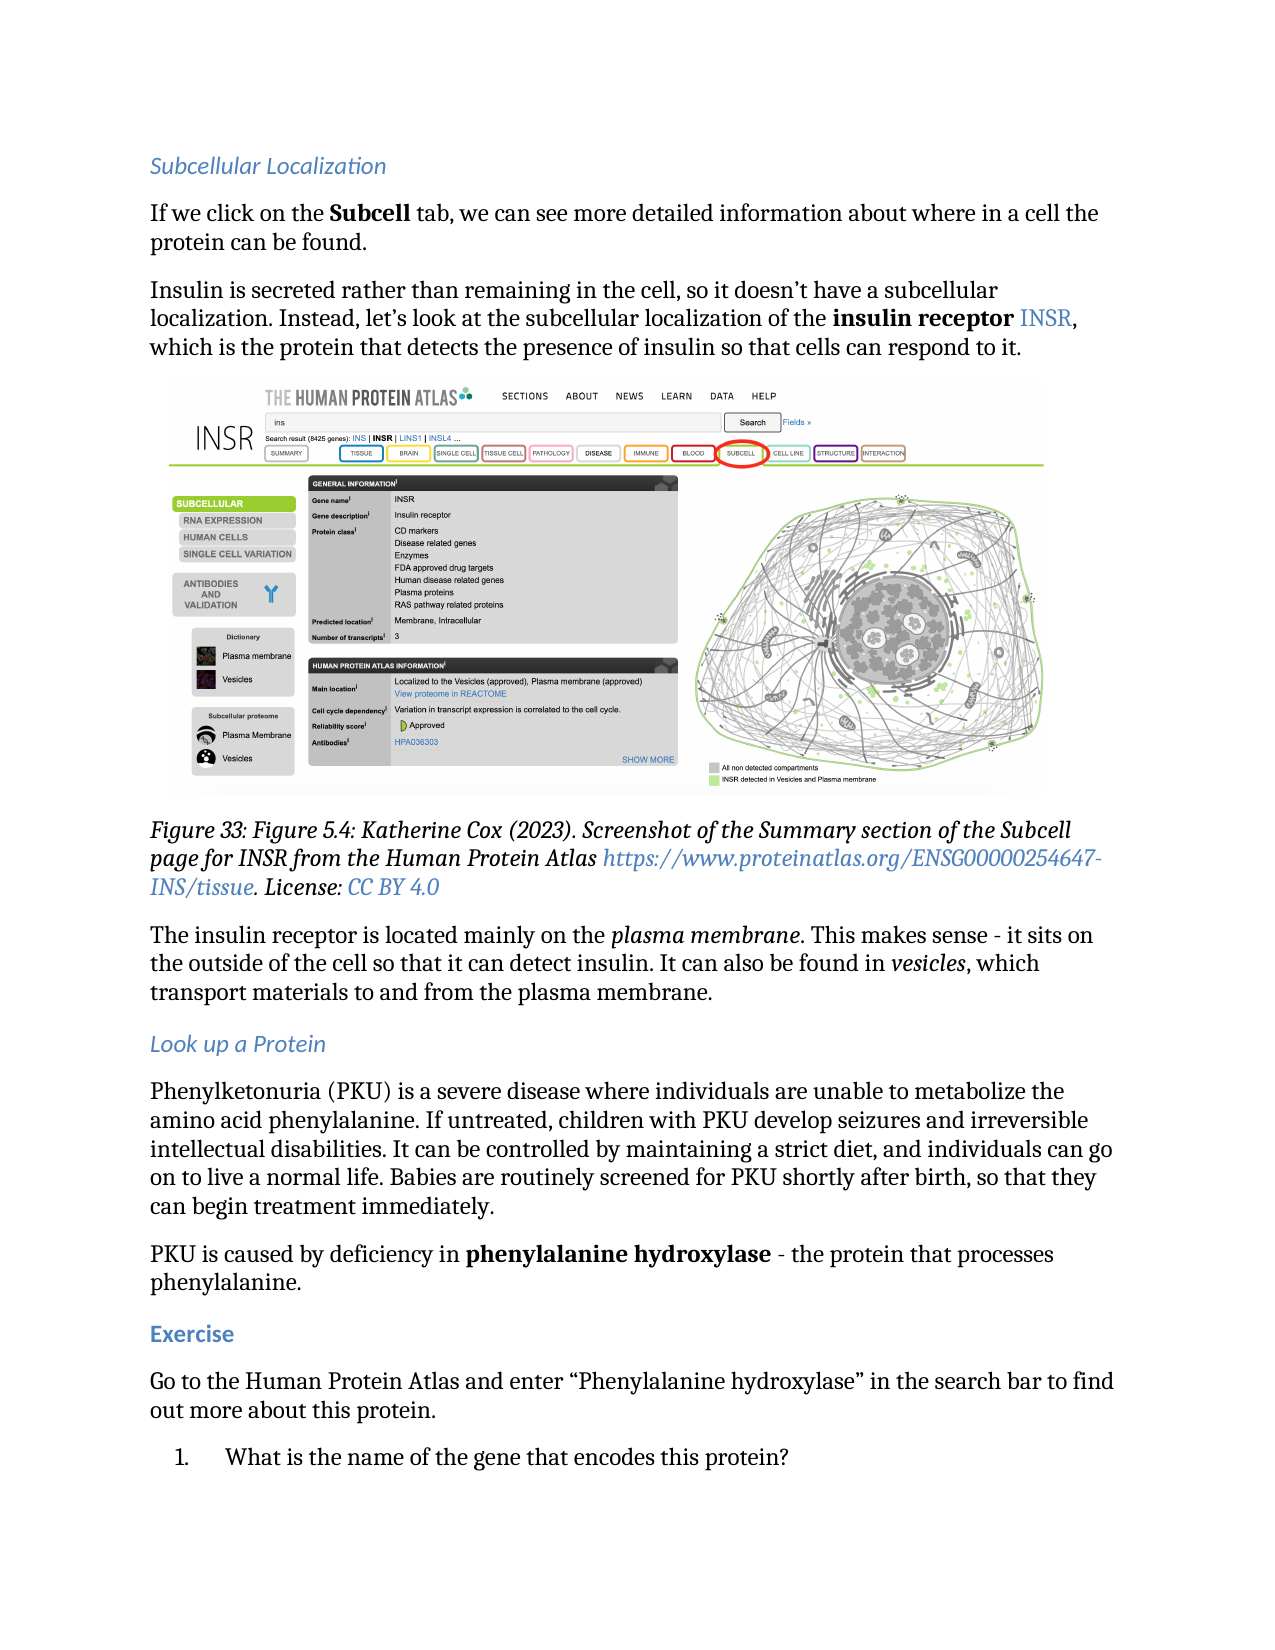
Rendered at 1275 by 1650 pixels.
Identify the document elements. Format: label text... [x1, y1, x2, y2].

text PKU is caused by deficiency in phenylalanine hydroxylase - the protein that processes phenylalanine. [150, 1239, 1125, 1297]
list What is the name of the gene that encodes this protein? [175, 1443, 1125, 1472]
text The insulin receptor is located mainly on the plasma membrane. This makes sense - it sits on the outside of the cell so that it can detect insulin. It can also be found in vesicles, which transport materials to and from the plasma membrane. [150, 921, 1125, 1007]
subtitle Look up a Protein [150, 1028, 1125, 1058]
text If we click on the Subcell tab, we can see more detailed information about where in a cell the protein can be found. [150, 199, 1125, 257]
subtitle Subcellular Localization [150, 150, 1125, 181]
text Insulin is secreted rather than remaining in the cell, so it doesn’t have a subcellular localization. Instead, let’s look at the subcellular localization of the insulin receptor INSR, which is the protein that detects the presence of insulin so that cells can respond to it. [150, 276, 1125, 362]
text Phenylketonuria (PKU) is a severe disease where individuals are unable to metabolize the amino acid phenylalanine. If untreated, children with PKU develop seizures and irreversible intellectual disabilities. It can be controlled by maintaining a strict diet, and individuals can go on to live a normal life. Babies are routinely screened for PKU shortly after birth, so that they can begin treatment immediately. [150, 1077, 1125, 1221]
text Go to the Human Protein Atlas and enter “Phenylalanine hydroxylase” in the search bar to find out more about this protein. [150, 1367, 1125, 1424]
subtitle Exercise [150, 1318, 1125, 1348]
picture [168, 380, 1044, 795]
